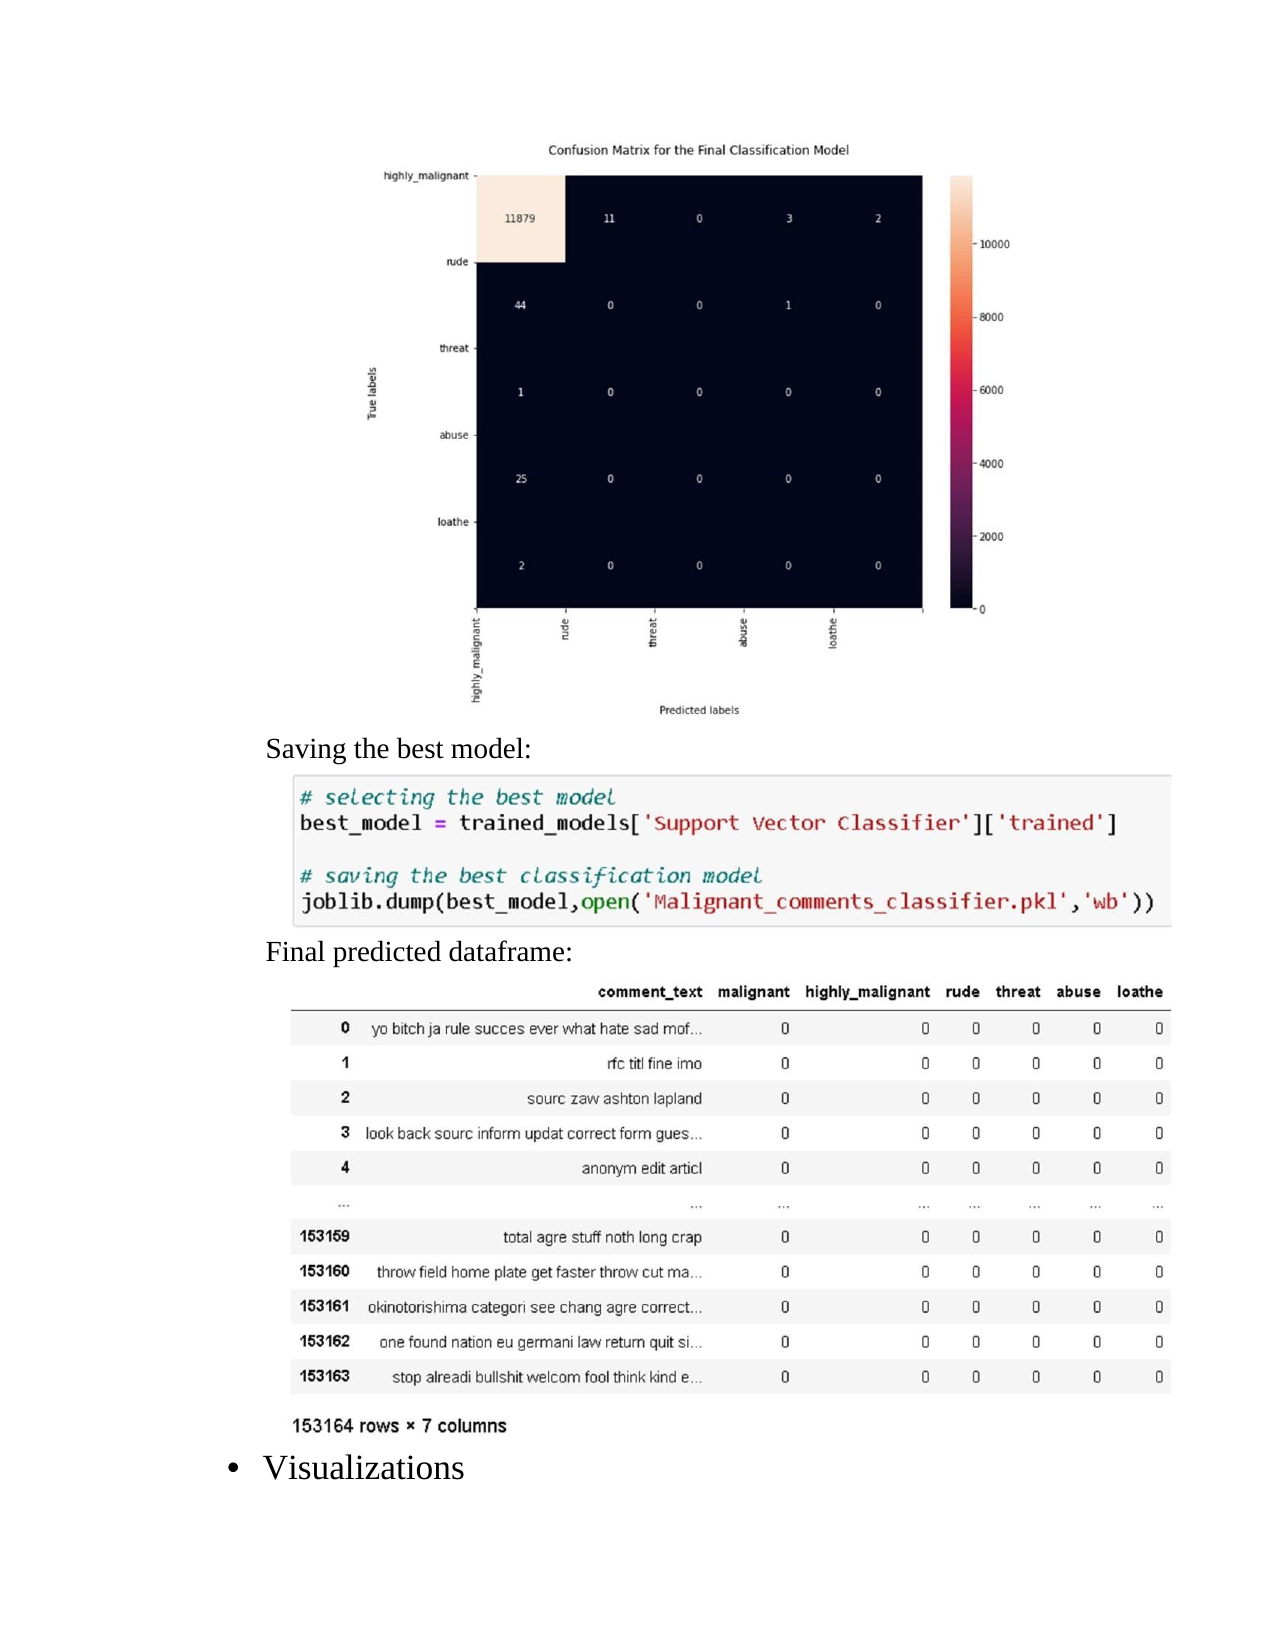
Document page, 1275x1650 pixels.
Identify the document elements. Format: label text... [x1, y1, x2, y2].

text Saving the best model: [265, 731, 1079, 765]
list Visualizations [227, 1446, 1112, 1487]
picture [287, 768, 1172, 932]
picture [287, 970, 1172, 1443]
picture [355, 136, 1033, 729]
text Final predicted dataframe: [265, 934, 1079, 967]
